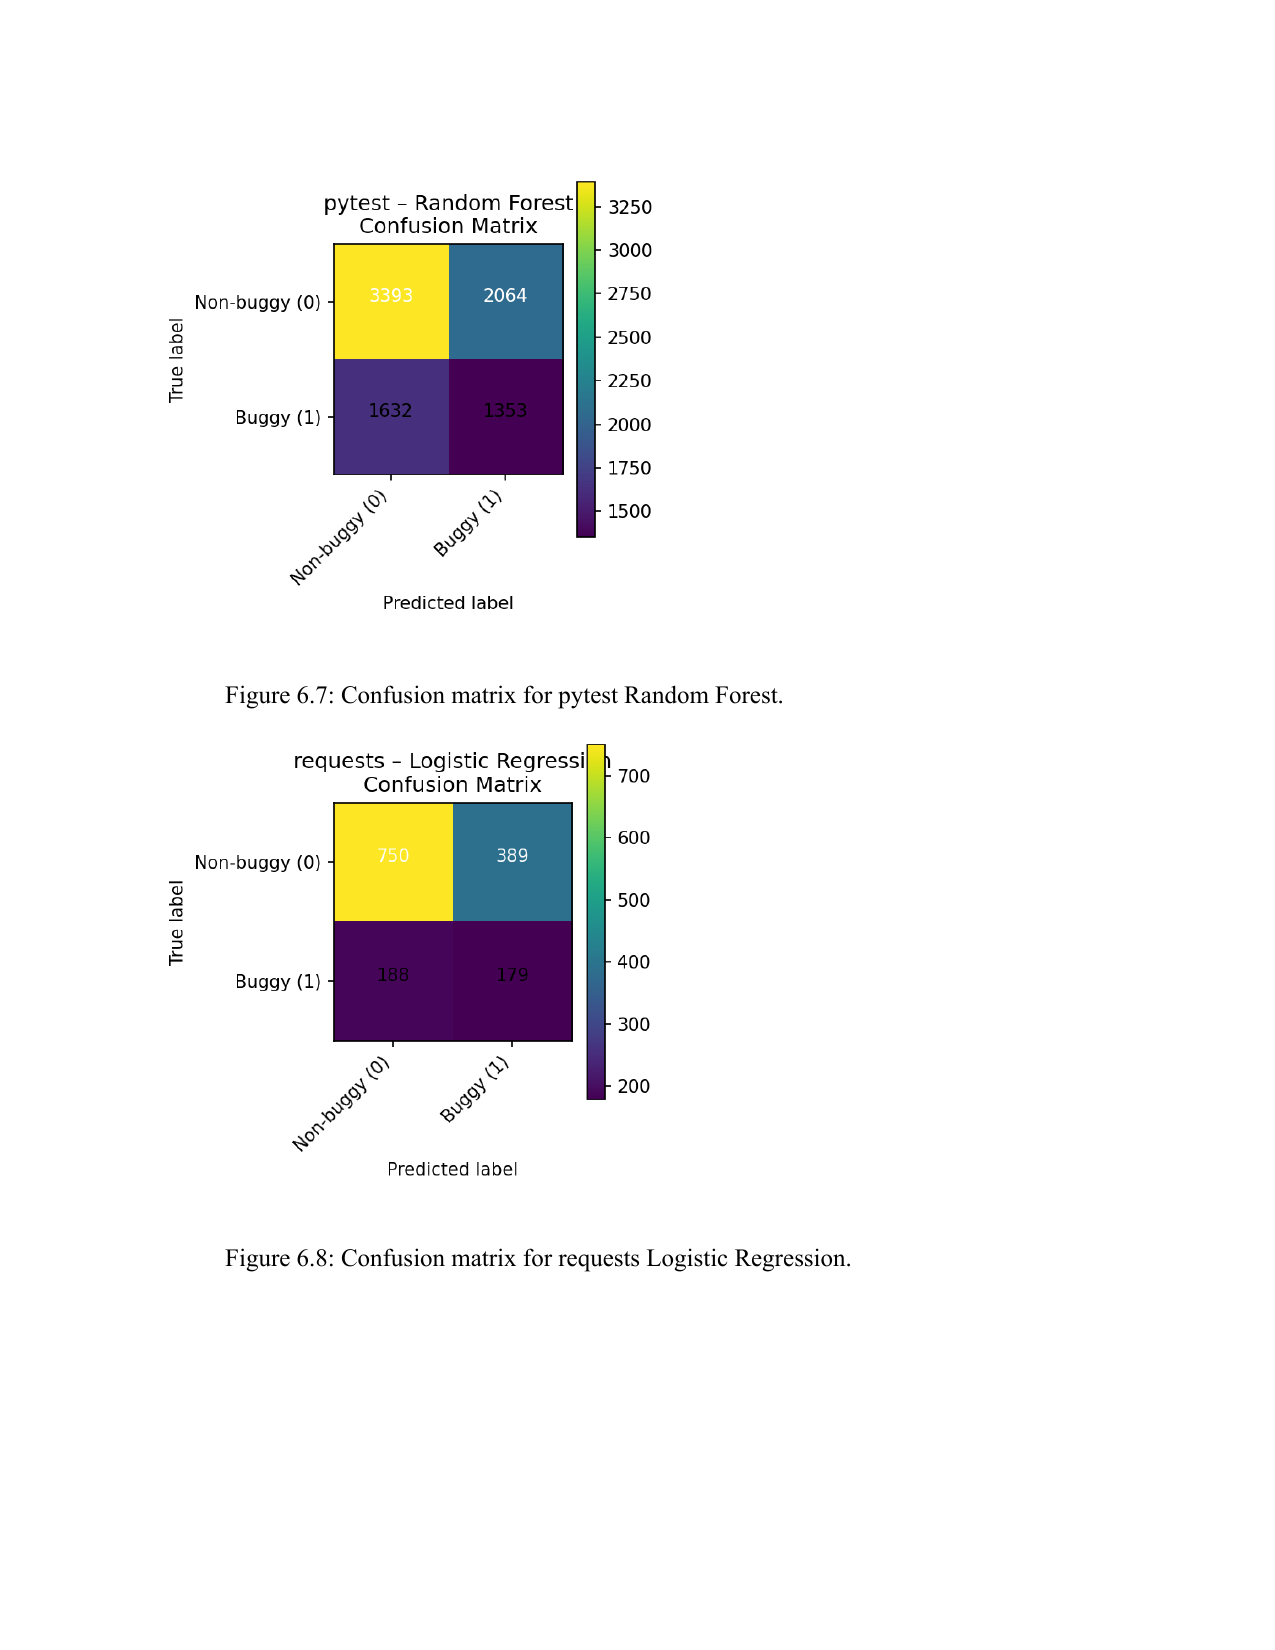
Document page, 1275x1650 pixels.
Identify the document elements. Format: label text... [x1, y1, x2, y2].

text Figure 6.8: Confusion matrix for requests Logistic Regression. [225, 1244, 1125, 1271]
picture [150, 712, 657, 1219]
text Figure 6.7: Confusion matrix for pytest Random Forest. [225, 681, 1125, 709]
picture [150, 150, 657, 657]
